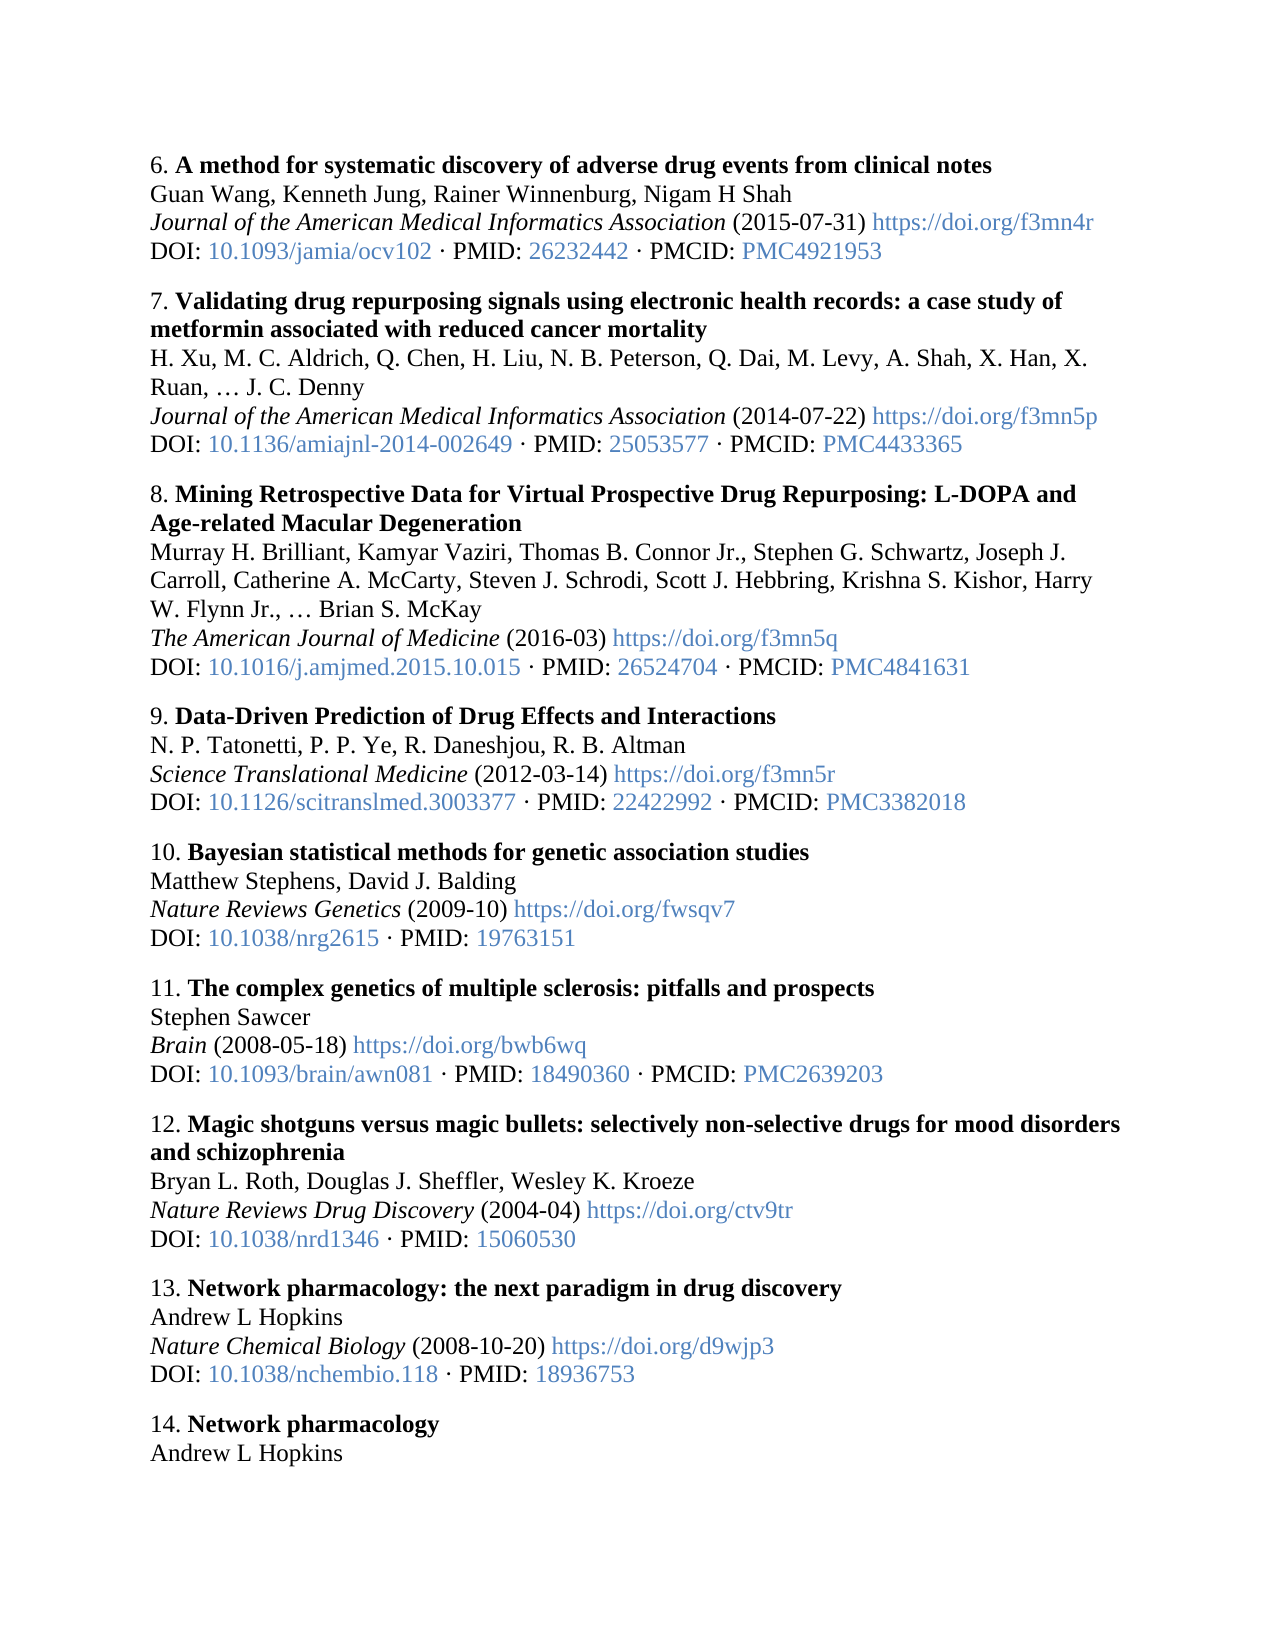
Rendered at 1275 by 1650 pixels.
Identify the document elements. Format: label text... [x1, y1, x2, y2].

text 11. The complex genetics of multiple sclerosis: pitfalls and prospects Stephen Sawcer Brain (2008-05-18) https://doi.org/bwb6wq DOI: 10.1093/brain/awn081 · PMID: 18490360 · PMCID: PMC2639203 [150, 973, 1125, 1088]
text 9. Data-Driven Prediction of Drug Effects and Interactions N. P. Tatonetti, P. P. Ye, R. Daneshjou, R. B. Altman Science Translational Medicine (2012-03-14) https://doi.org/f3mn5r DOI: 10.1126/scitranslmed.3003377 · PMID: 22422992 · PMCID: PMC3382018 [150, 701, 1125, 816]
text 6. A method for systematic discovery of adverse drug events from clinical notes Guan Wang, Kenneth Jung, Rainer Winnenburg, Nigam H Shah Journal of the American Medical Informatics Association (2015-07-31) https://doi.org/f3mn4r DOI: 10.1093/jamia/ocv102 · PMID: 26232442 · PMCID: PMC4921953 [150, 150, 1125, 265]
text 7. Validating drug repurposing signals using electronic health records: a case study of metformin associated with reduced cancer mortality H. Xu, M. C. Aldrich, Q. Chen, H. Liu, N. B. Peterson, Q. Dai, M. Levy, A. Shah, X. Han, X. Ruan, … J. C. Denny Journal of the American Medical Informatics Association (2014-07-22) https://doi.org/f3mn5p DOI: 10.1136/amiajnl-2014-002649 · PMID: 25053577 · PMCID: PMC4433365 [150, 286, 1125, 458]
text 13. Network pharmacology: the next paradigm in drug discovery Andrew L Hopkins Nature Chemical Biology (2008-10-20) https://doi.org/d9wjp3 DOI: 10.1038/nchembio.118 · PMID: 18936753 [150, 1273, 1125, 1388]
text 10. Bayesian statistical methods for genetic association studies Matthew Stephens, David J. Balding Nature Reviews Genetics (2009-10) https://doi.org/fwsqv7 DOI: 10.1038/nrg2615 · PMID: 19763151 [150, 837, 1125, 952]
text 8. Mining Retrospective Data for Virtual Prospective Drug Repurposing: L-DOPA and Age-related Macular Degeneration Murray H. Brilliant, Kamyar Vaziri, Thomas B. Connor Jr., Stephen G. Schwartz, Joseph J. Carroll, Catherine A. McCarty, Steven J. Schrodi, Scott J. Hebbring, Krishna S. Kishor, Harry W. Flynn Jr., … Brian S. McKay The American Journal of Medicine (2016-03) https://doi.org/f3mn5q DOI: 10.1016/j.amjmed.2015.10.015 · PMID: 26524704 · PMCID: PMC4841631 [150, 479, 1125, 680]
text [150, 1409, 1125, 1467]
text 12. Magic shotguns versus magic bullets: selectively non-selective drugs for mood disorders and schizophrenia Bryan L. Roth, Douglas J. Sheffler, Wesley K. Kroeze Nature Reviews Drug Discovery (2004-04) https://doi.org/ctv9tr DOI: 10.1038/nrd1346 · PMID: 15060530 [150, 1109, 1125, 1252]
